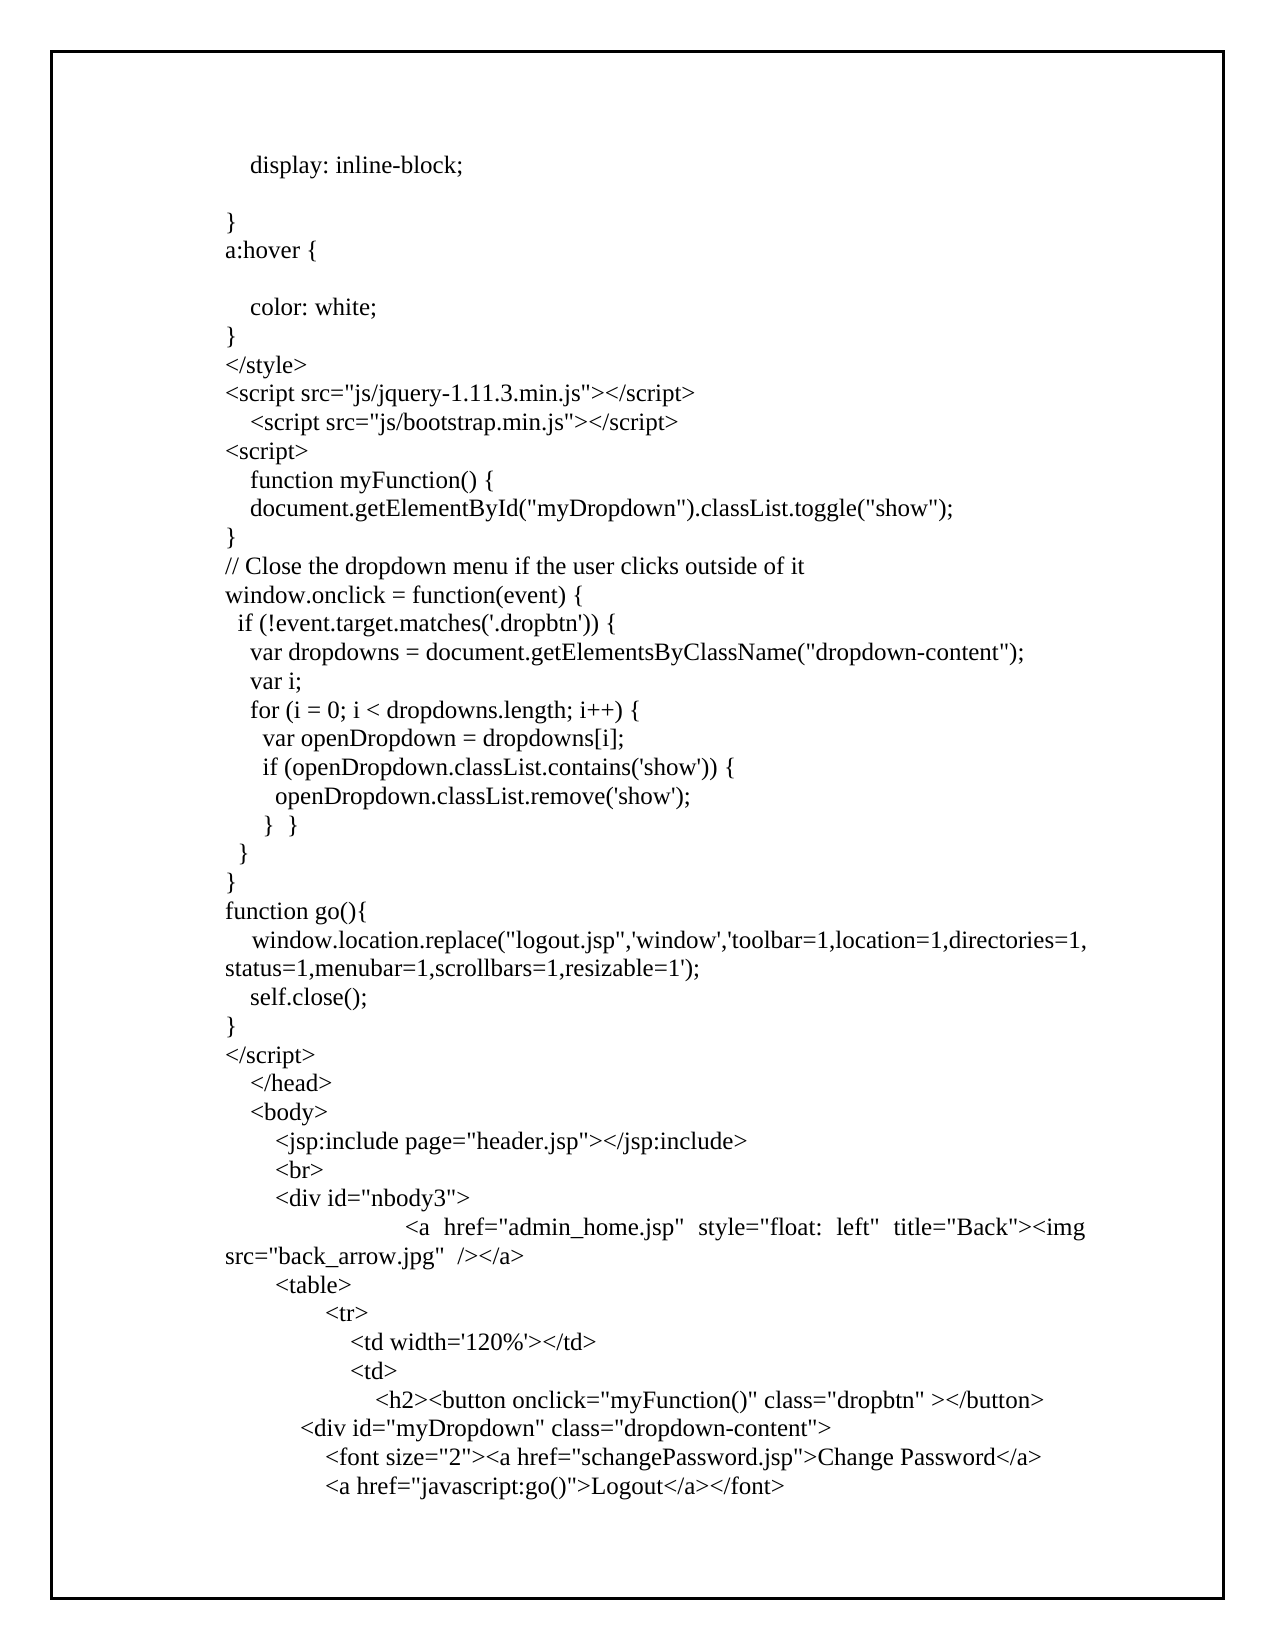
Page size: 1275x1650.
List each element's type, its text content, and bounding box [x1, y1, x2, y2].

text self.close(); [225, 982, 1087, 1011]
text function myFunction() { [225, 465, 1087, 493]
text if (!event.target.matches('.dropbtn')) { [225, 608, 1087, 637]
text <div id="nbody3"> [225, 1183, 1087, 1212]
text openDropdown.classList.remove('show'); [225, 781, 1087, 810]
text </style> [225, 350, 1087, 378]
text // Close the dropdown menu if the user clicks outside of it [225, 551, 1087, 580]
text } [225, 207, 1087, 236]
text var i; [225, 666, 1087, 695]
text <table> [225, 1270, 1087, 1298]
text function go(){ [225, 896, 1087, 925]
text <body> [225, 1097, 1087, 1126]
text <tr> [225, 1298, 1087, 1327]
text } [225, 522, 1087, 551]
text var dropdowns = document.getElementsByClassName("dropdown-content"); [225, 637, 1087, 666]
text } } [225, 810, 1087, 838]
text } [225, 321, 1087, 350]
text a:hover { [225, 236, 1087, 264]
text </head> [225, 1068, 1087, 1097]
text <a href="admin_home.jsp" style="float: left" title="Back"><img src="back_arrow.jpg" /></a> [225, 1212, 1087, 1270]
text <jsp:include page="header.jsp"></jsp:include> [225, 1126, 1087, 1155]
text </script> [225, 1040, 1087, 1068]
text } [225, 867, 1087, 896]
text for (i = 0; i < dropdowns.length; i++) { [225, 695, 1087, 723]
text } [225, 1011, 1087, 1040]
text <td> [225, 1356, 1087, 1385]
text <a href="javascript:go()">Logout</a></font> [225, 1471, 1087, 1500]
text if (openDropdown.classList.contains('show')) { [225, 752, 1087, 781]
text display: inline-block; [225, 150, 1087, 179]
text <script src="js/jquery-1.11.3.min.js"></script> [225, 378, 1087, 407]
text <script src="js/bootstrap.min.js"></script> [225, 407, 1087, 436]
text window.location.replace("logout.jsp",'window','toolbar=1,location=1,directories=1,status=1,menubar=1,scrollbars=1,resizable=1'); [225, 925, 1087, 982]
text var openDropdown = dropdowns[i]; [225, 723, 1087, 752]
text color: white; [225, 292, 1087, 321]
text <td width='120%'></td> [225, 1327, 1087, 1356]
text <script> [225, 436, 1087, 465]
text document.getElementById("myDropdown").classList.toggle("show"); [225, 493, 1087, 522]
text <div id="myDropdown" class="dropdown-content"> [225, 1413, 1087, 1442]
text <br> [225, 1155, 1087, 1183]
text } [225, 838, 1087, 867]
text <font size="2"><a href="schangePassword.jsp">Change Password</a> [225, 1442, 1087, 1471]
text window.onclick = function(event) { [225, 580, 1087, 608]
text <h2><button onclick="myFunction()" class="dropbtn" ></button> [225, 1385, 1087, 1413]
